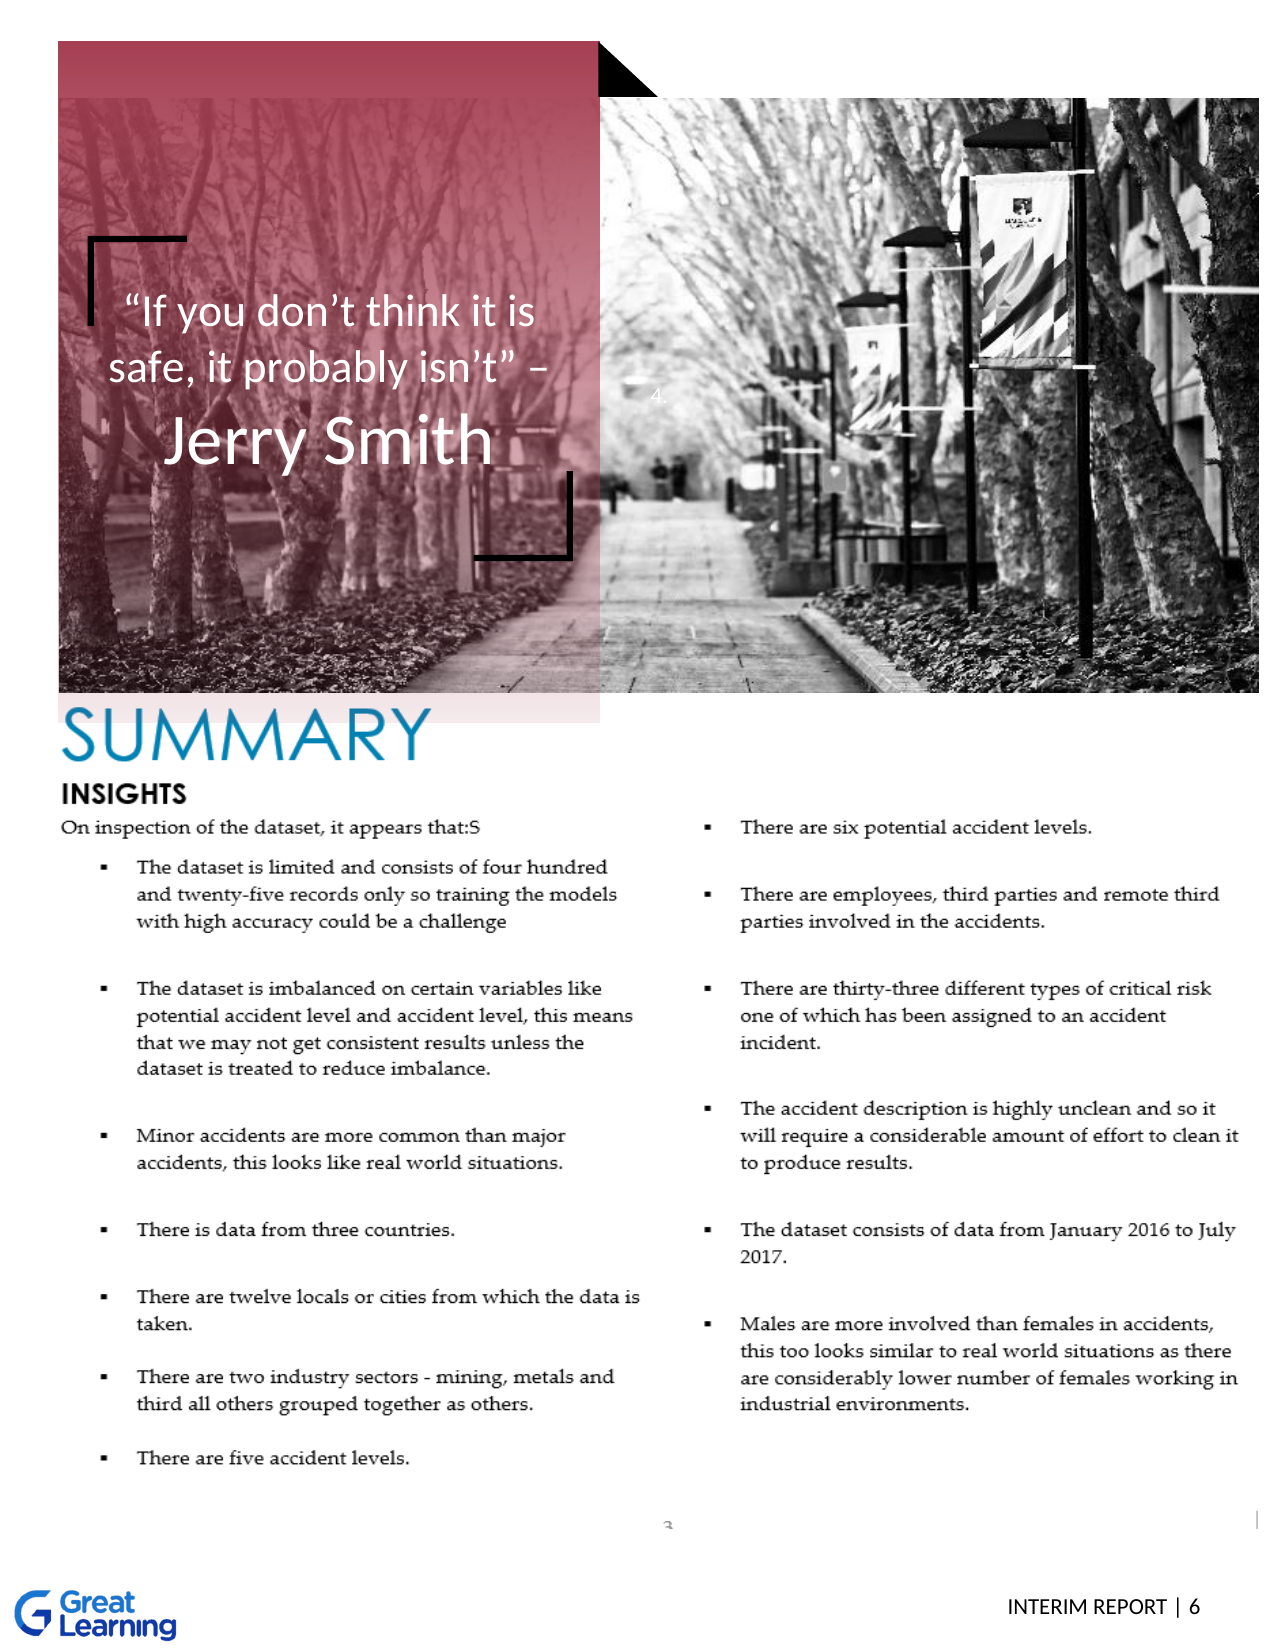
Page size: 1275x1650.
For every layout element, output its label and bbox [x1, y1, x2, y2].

picture [13, 1583, 179, 1645]
picture [45, 98, 1259, 1529]
